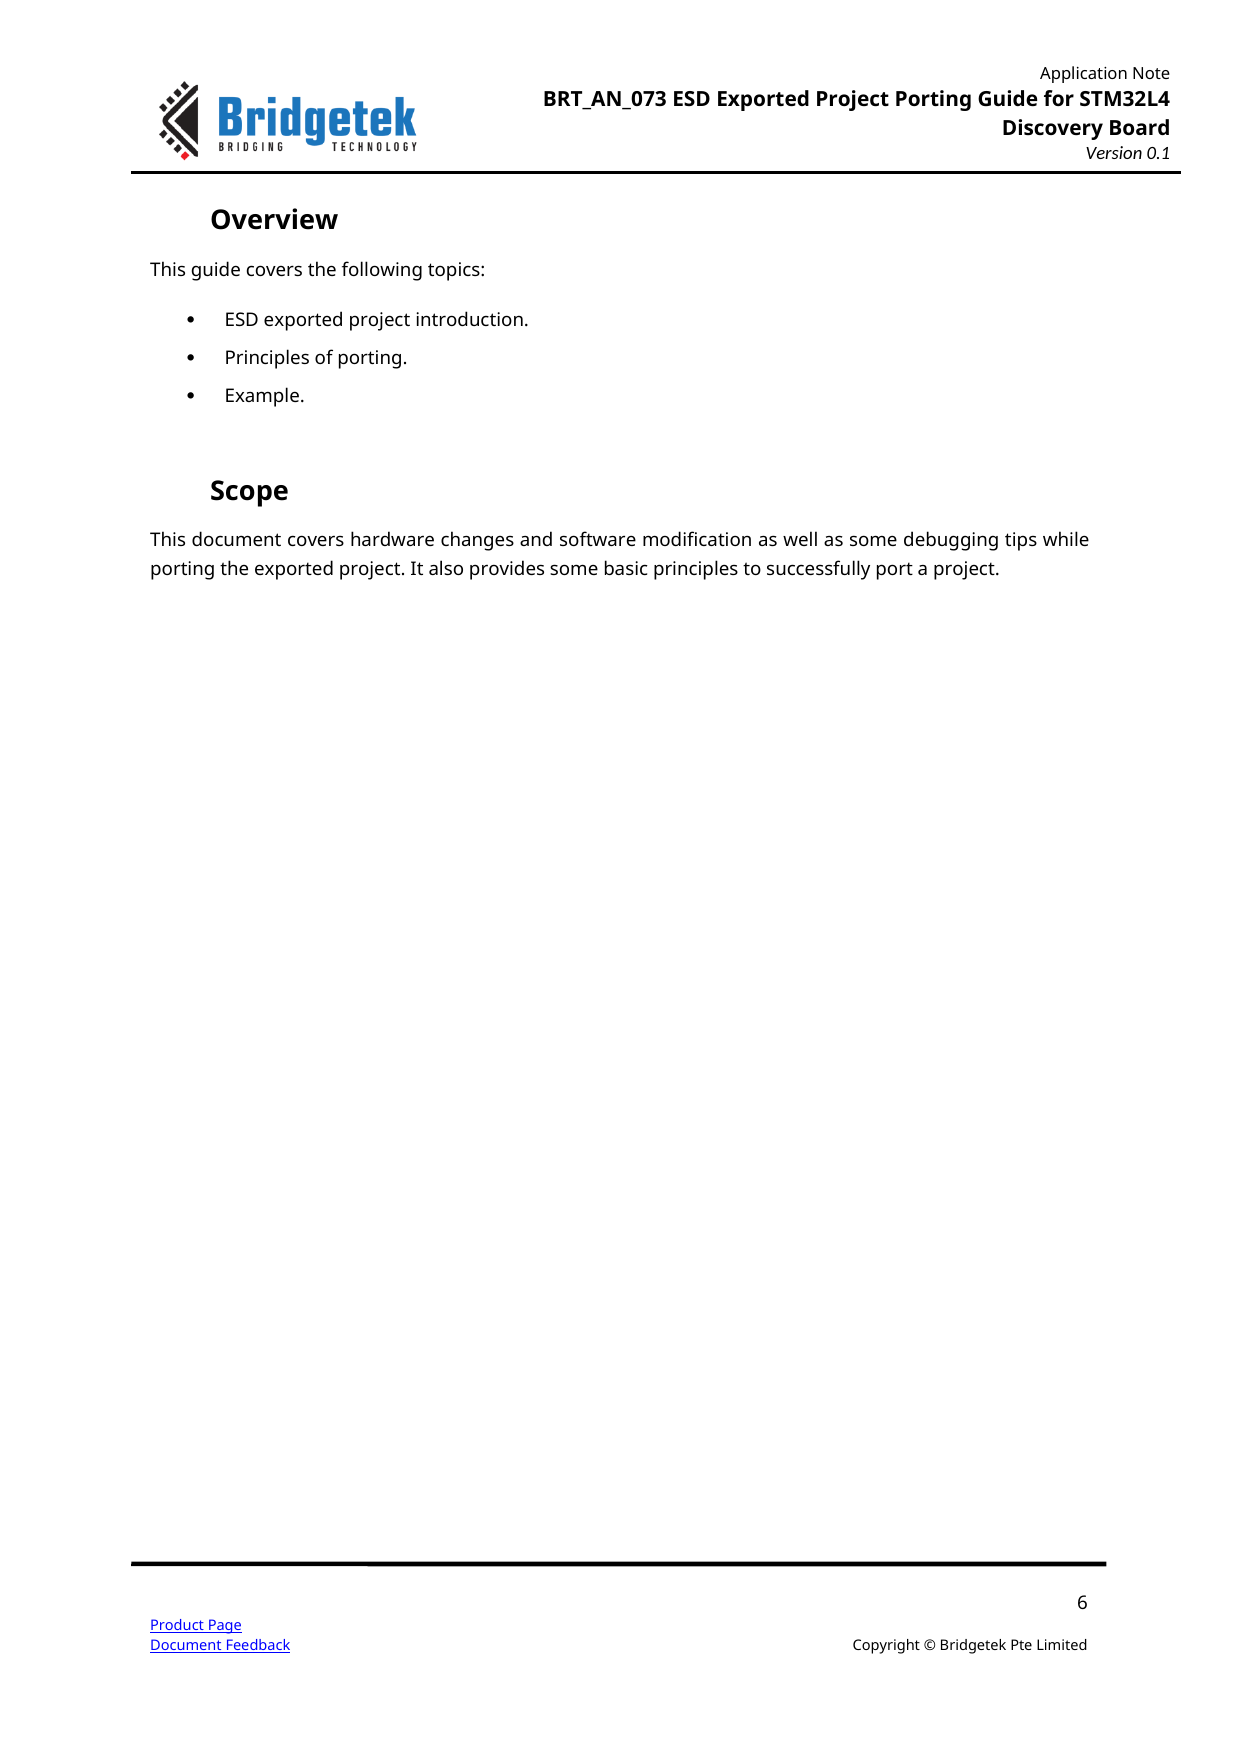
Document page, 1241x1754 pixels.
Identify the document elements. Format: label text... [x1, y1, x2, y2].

list Principles of porting. [187, 344, 1090, 370]
list Example. [187, 383, 1090, 408]
text This guide covers the following topics: [150, 256, 1090, 282]
subtitle Scope [210, 471, 1090, 508]
picture [150, 73, 422, 163]
subtitle Overview [210, 201, 1090, 238]
list ESD exported project introduction. [187, 306, 1090, 332]
text This document covers hardware changes and software modification as well as some debugging tips while porting the exported project. It also provides some basic principles to successfully port a project. [150, 526, 1090, 581]
